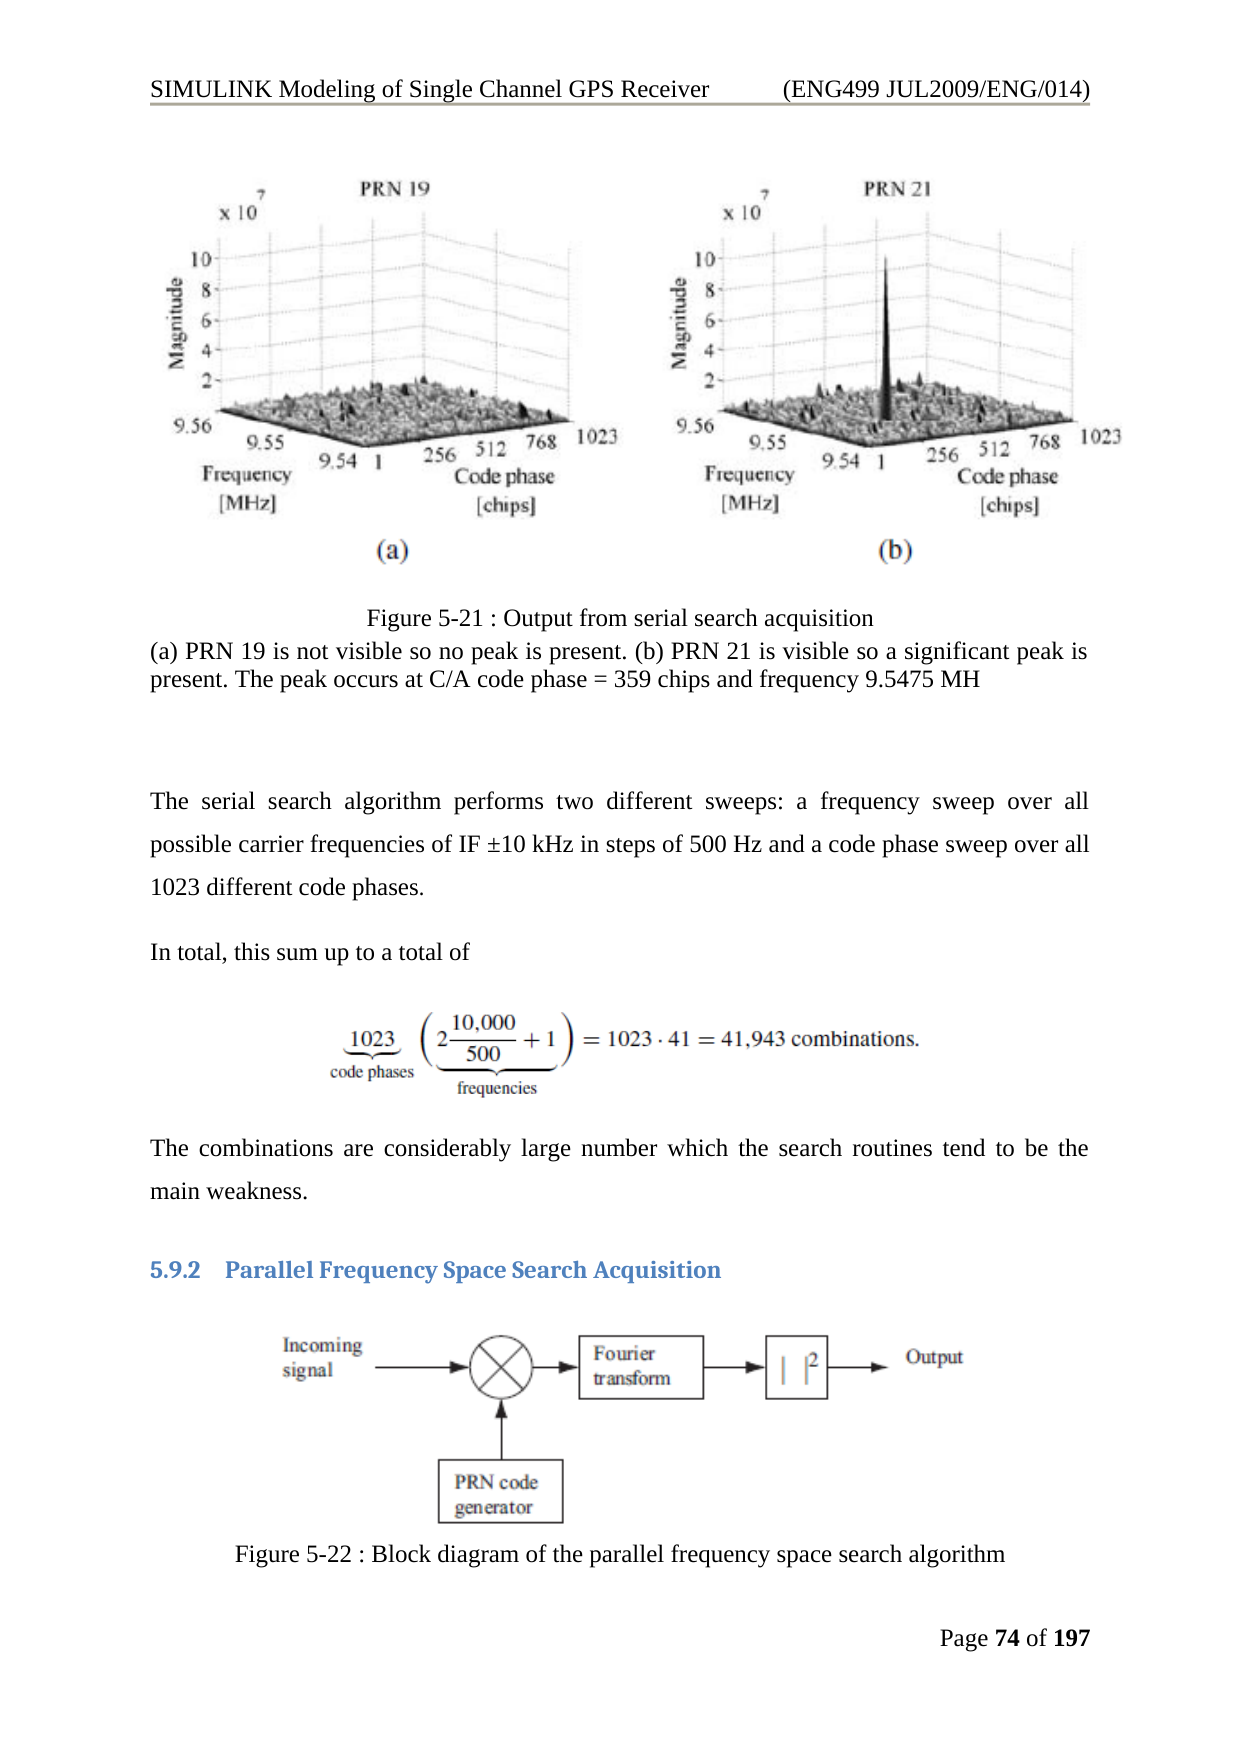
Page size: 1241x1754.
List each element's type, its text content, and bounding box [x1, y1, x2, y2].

text Figure 5-22 : Block diagram of the parallel frequency space search algorithm [150, 1539, 1090, 1568]
text The serial search algorithm performs two different sweeps: a frequency sweep over all possible carrier frequencies of IF ±10 kHz in steps of 500 Hz and a code phase sweep over all 1023 different code phases. [150, 786, 1090, 902]
subtitle Parallel Frequency Space Search Acquisition [150, 1256, 1090, 1285]
text The combinations are considerably large number which the search routines tend to be the main weakness. [150, 1133, 1090, 1204]
text (a) PRN 19 is not visible so no peak is present. (b) PRN 21 is visible so a significant peak is present. The peak occurs at C/A code phase = 359 chips and frequency 9.5475 MH [150, 636, 1090, 693]
text In total, this sum up to a total of [150, 937, 1090, 966]
text Figure 5-21 : Output from serial search acquisition [150, 603, 1090, 631]
